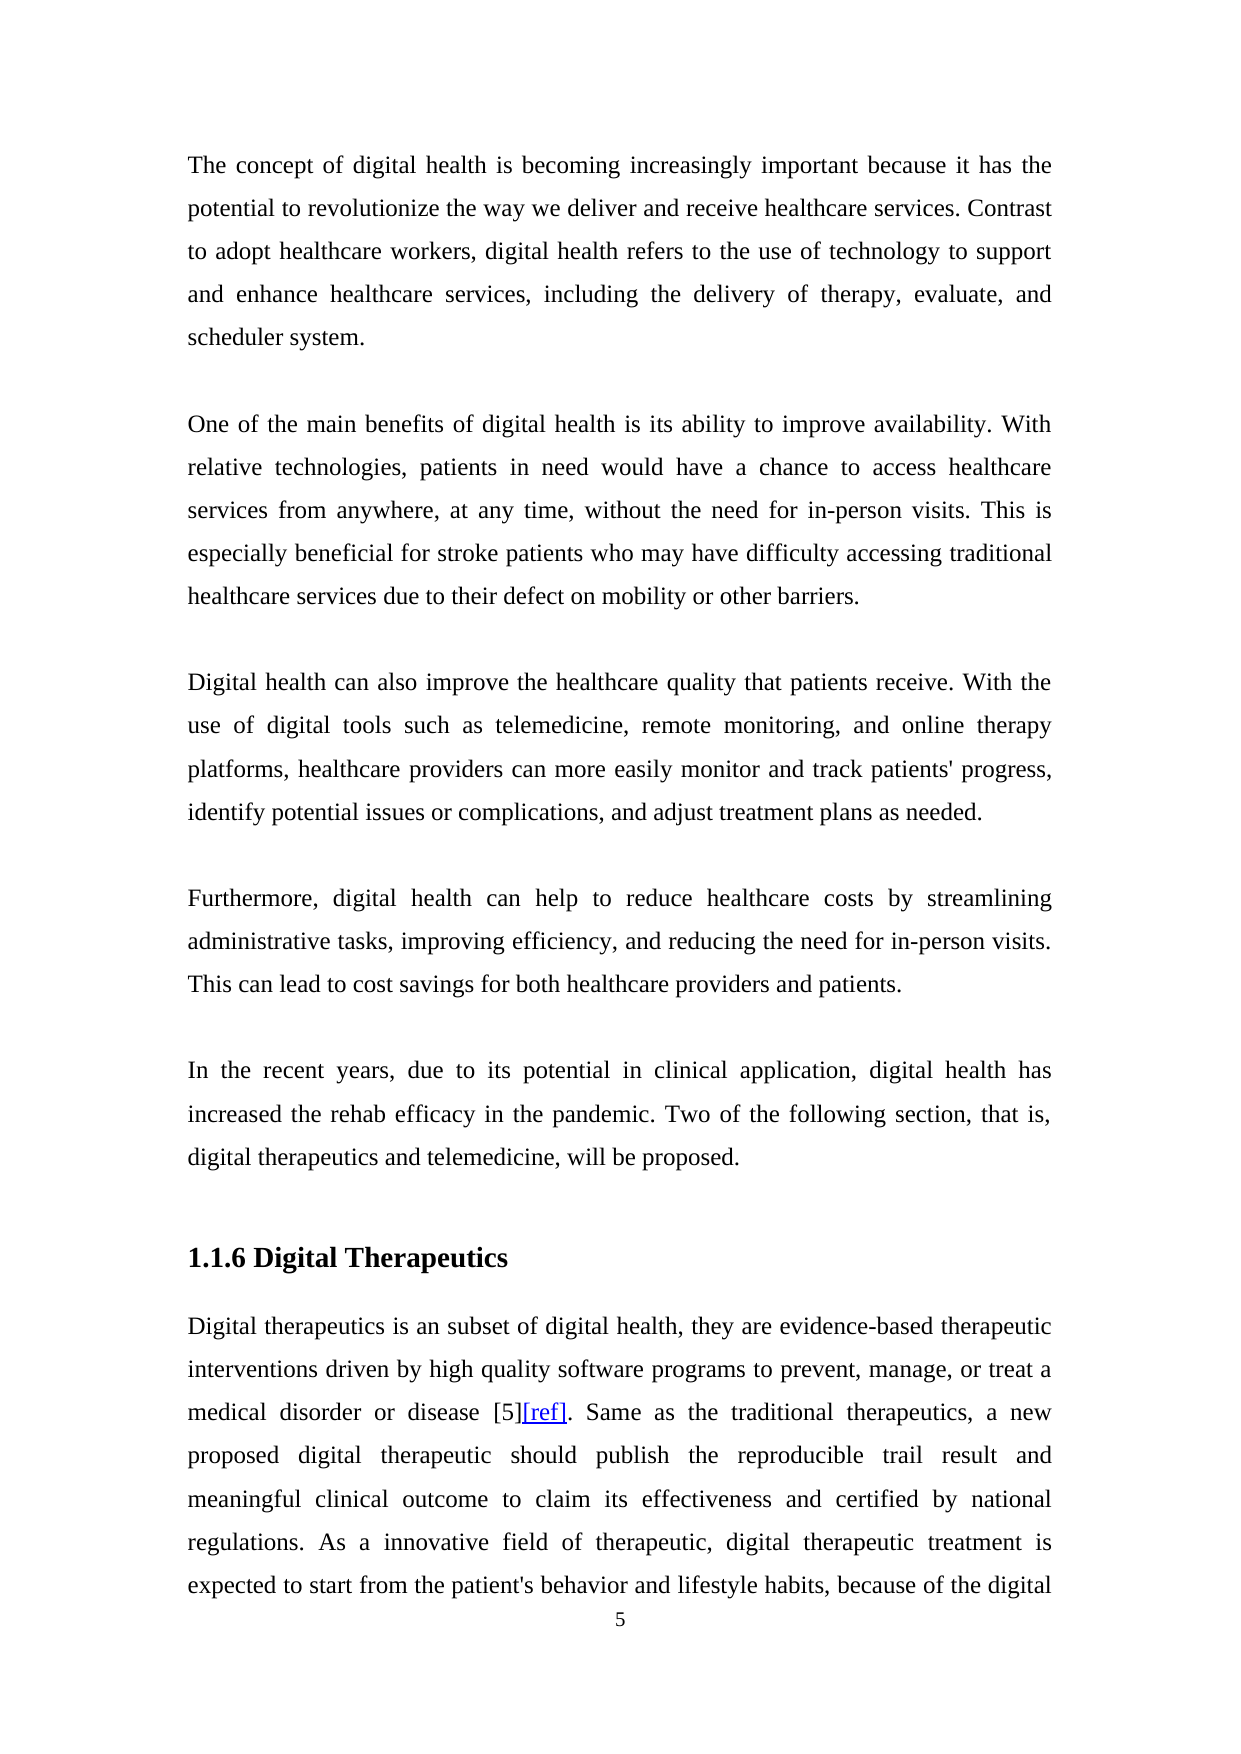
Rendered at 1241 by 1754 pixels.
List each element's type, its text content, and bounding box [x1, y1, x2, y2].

text The concept of digital health is becoming increasingly important because it has the potential to revolutionize the way we deliver and receive healthcare services. Contrast to adopt healthcare workers, digital health refers to the use of technology to support and enhance healthcare services, including the delivery of therapy, evaluate, and scheduler system. [187, 150, 1053, 351]
text One of the main benefits of digital health is its ability to improve availability. With relative technologies, patients in need would have a chance to access healthcare services from anywhere, at any time, without the need for in-person visits. This is especially beneficial for stroke patients who may have difficulty accessing traditional healthcare services due to their defect on mobility or other barriers. [187, 409, 1053, 610]
text In the recent years, due to its potential in clinical application, digital health has increased the rehab efficacy in the pandemic. Two of the following section, that is, digital therapeutics and telemedicine, will be proposed. [187, 1056, 1053, 1171]
subtitle 1.1.6 Digital Therapeutics [187, 1241, 1053, 1274]
text Digital health can also improve the healthcare quality that patients receive. With the use of digital tools such as telemedicine, remote monitoring, and online therapy platforms, healthcare providers can more easily monitor and track patients' progress, identify potential issues or complications, and adjust treatment plans as needed. [187, 667, 1053, 826]
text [187, 1311, 1053, 1599]
text Furthermore, digital health can help to reduce healthcare costs by streamlining administrative tasks, improving efficiency, and reducing the need for in-person visits. This can lead to cost savings for both healthcare providers and patients. [187, 883, 1053, 998]
